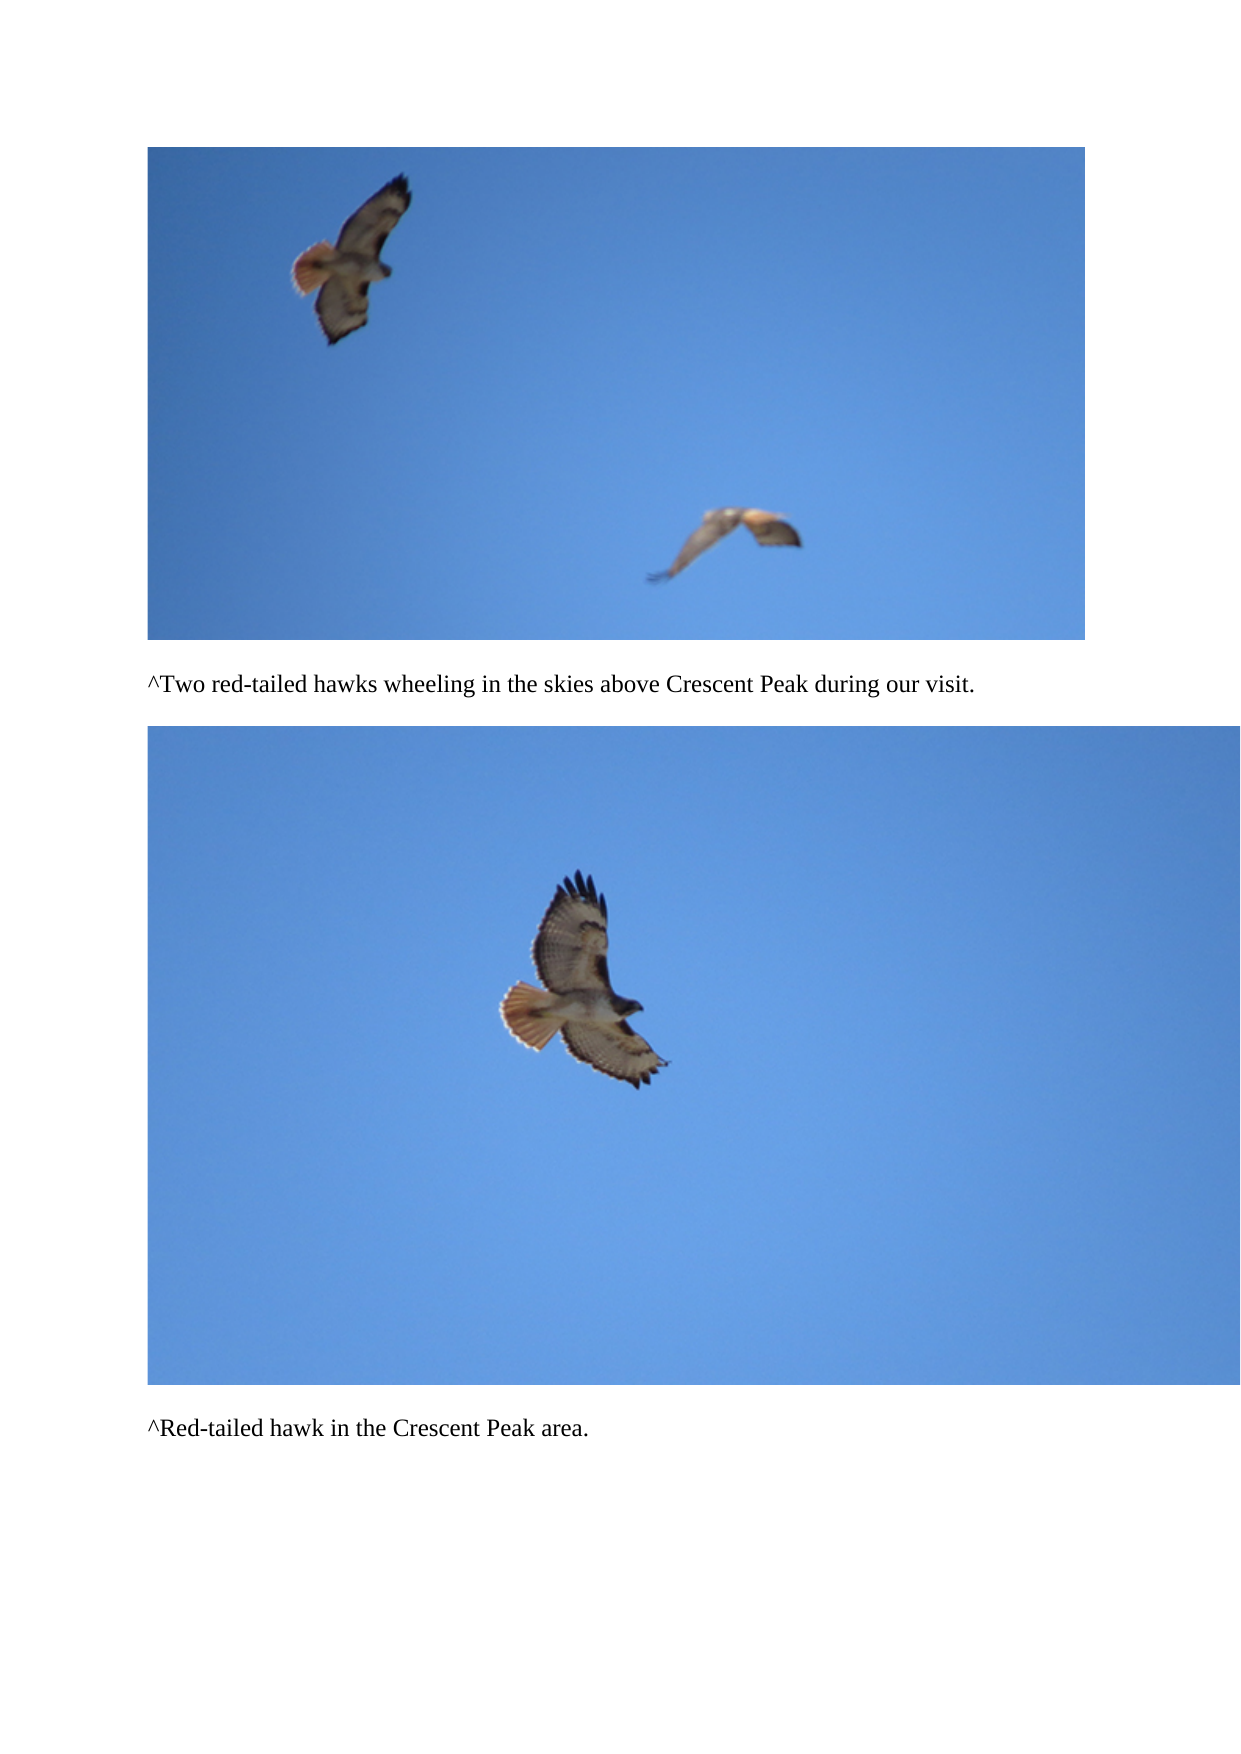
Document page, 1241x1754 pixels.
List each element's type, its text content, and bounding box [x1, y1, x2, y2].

picture [147, 147, 1085, 640]
picture [147, 726, 1241, 1385]
text ^Two red-tailed hawks wheeling in the skies above Crescent Peak during our visit. [148, 669, 1093, 697]
text ^Red-tailed hawk in the Crescent Peak area. [148, 1413, 1093, 1442]
